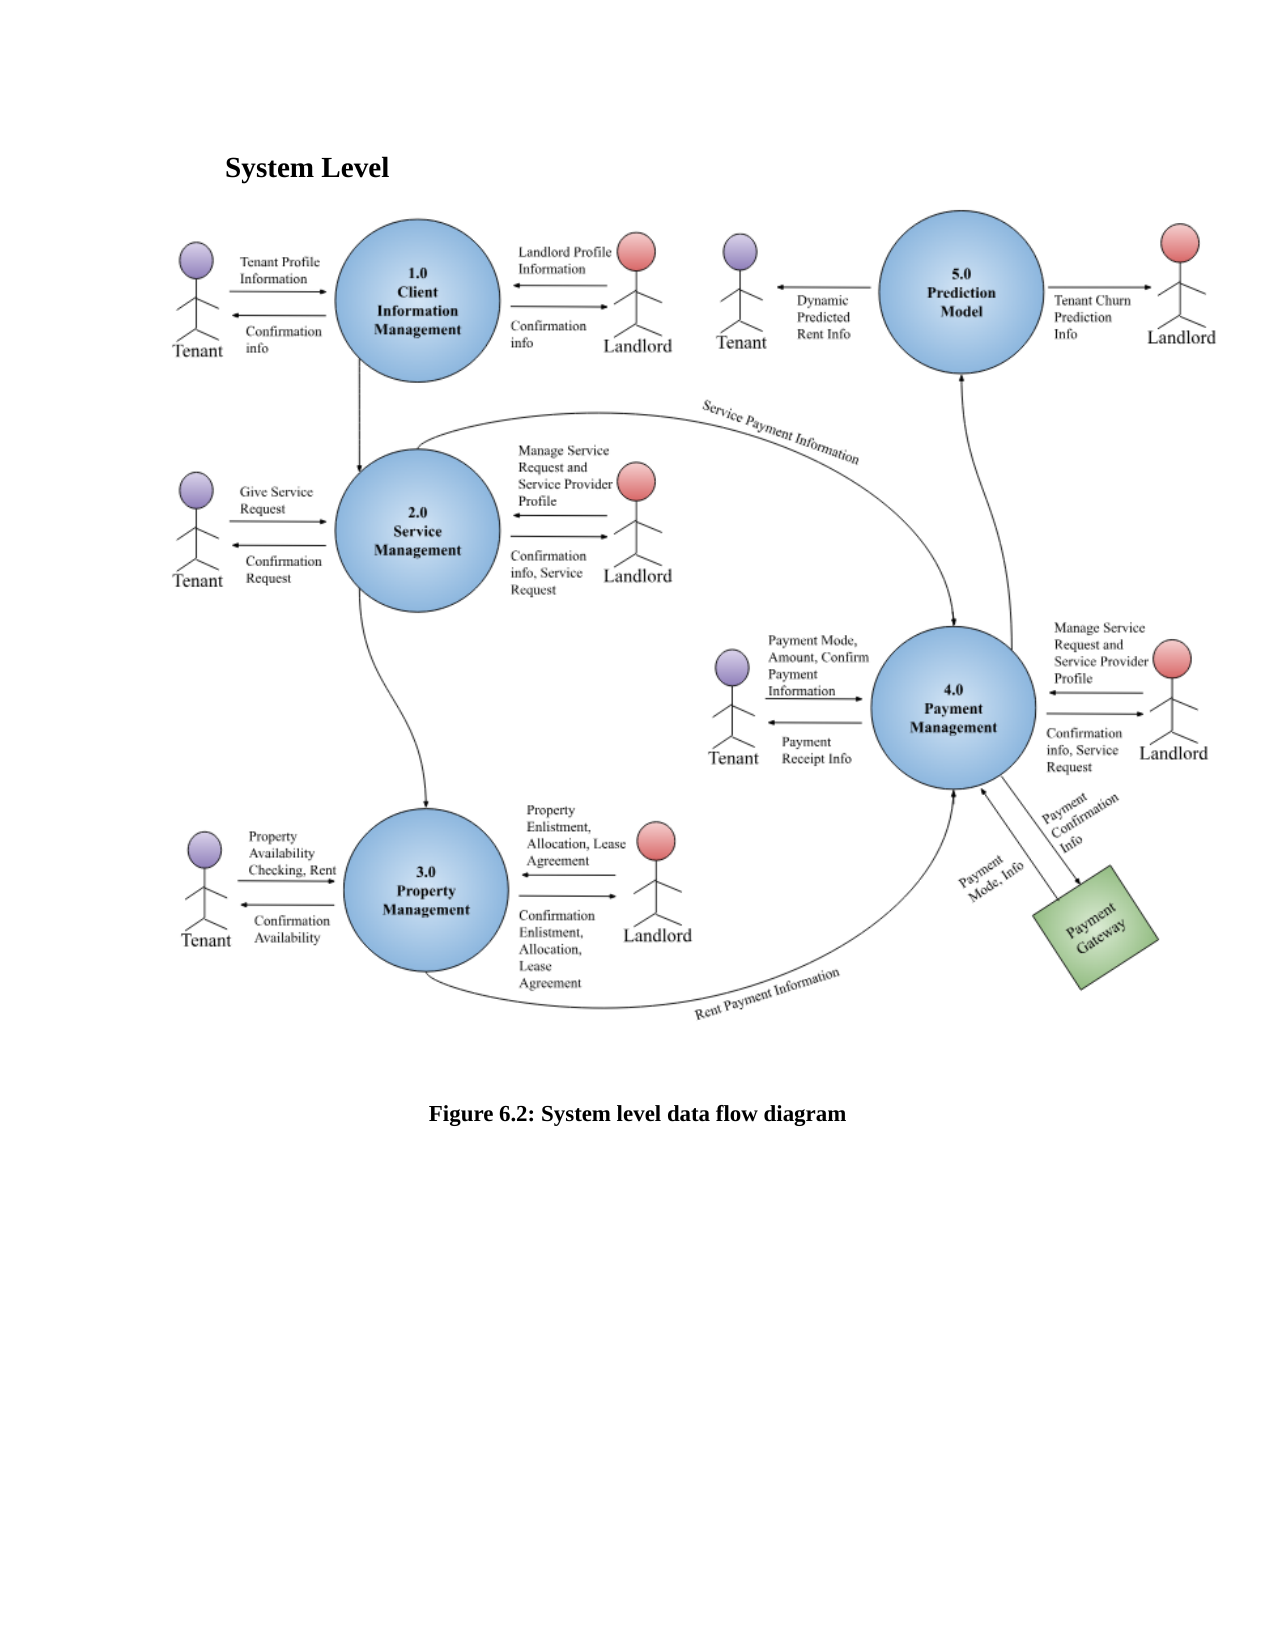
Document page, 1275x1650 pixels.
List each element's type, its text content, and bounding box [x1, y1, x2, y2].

text Figure 6.2: System level data flow diagram [150, 1100, 1125, 1127]
list System Level [225, 150, 1125, 183]
picture [150, 205, 1235, 1033]
